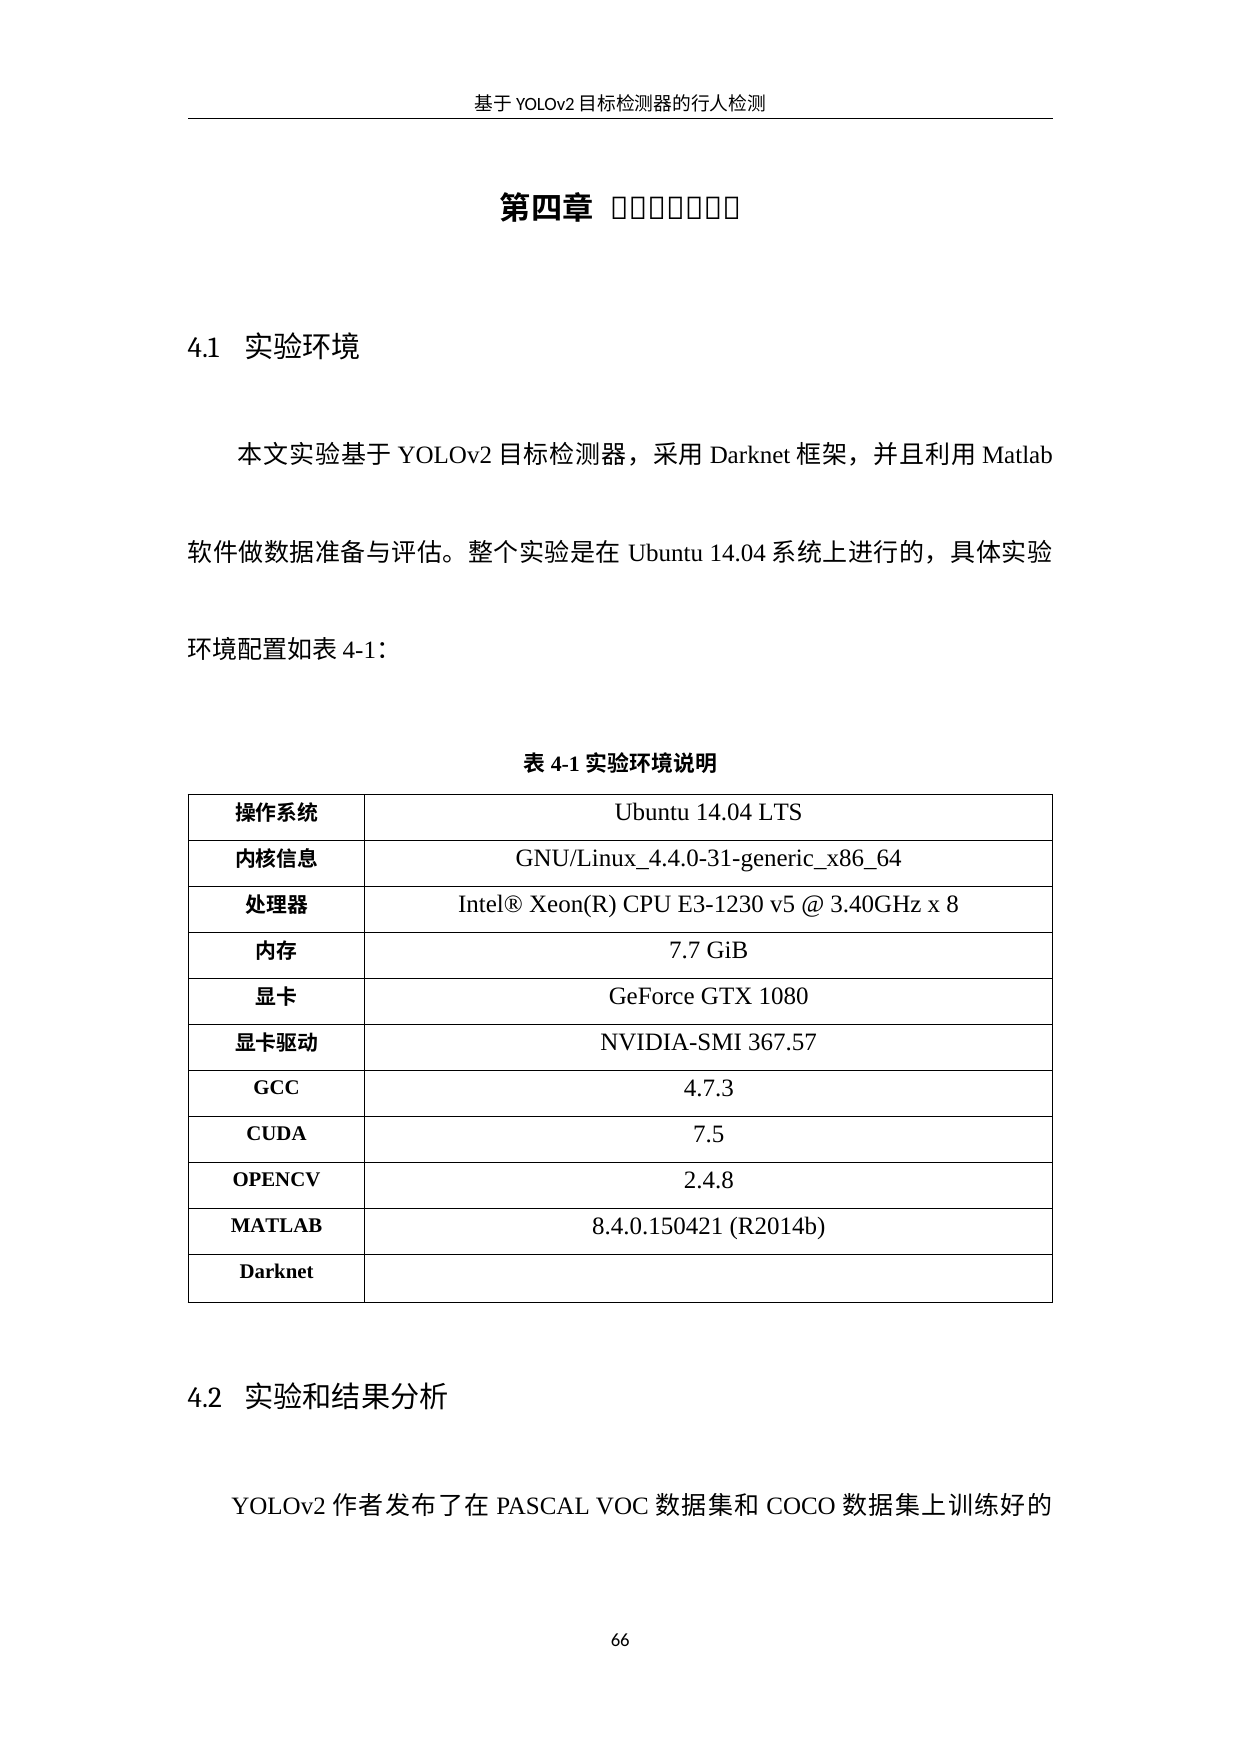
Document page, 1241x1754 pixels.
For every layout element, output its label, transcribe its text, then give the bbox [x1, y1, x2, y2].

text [187, 1471, 1053, 1536]
table_cell 显卡驱动 [189, 1025, 364, 1070]
table_cell 内存 [189, 933, 364, 978]
table_cell 7.7 GiB [365, 933, 1052, 978]
table_header 操作系统 [189, 795, 364, 840]
table_cell GCC [189, 1071, 364, 1116]
table_cell NVIDIA-SMI 367.57 [365, 1025, 1052, 1070]
text 本文实验基于YOLOv2目标检测器，采用Darknet框架，并且利用Matlab软件做数据准备与评估。整个实验是在Ubuntu 14.04系统上进行的，具体实验环境配置如表4-1： [187, 420, 1053, 680]
table_cell Darknet [189, 1255, 364, 1302]
table_cell 显卡 [189, 979, 364, 1024]
table_cell CUDA [189, 1117, 364, 1162]
table_cell 4.7.3 [365, 1071, 1052, 1116]
table_cell OPENCV [189, 1163, 364, 1208]
table_cell 2.4.8 [365, 1163, 1052, 1208]
list 实验和结果分析 [187, 1362, 1053, 1427]
list 实验环境 [187, 312, 1053, 377]
table_cell [365, 1255, 1052, 1302]
table_cell GeForce GTX 1080 [365, 979, 1052, 1024]
table_cell MATLAB [189, 1209, 364, 1254]
table_cell Intel® Xeon(R) CPU E3-1230 v5 @ 3.40GHz x 8 [365, 887, 1052, 932]
subtitle 第四章 实验和结果分析 [187, 174, 1053, 239]
text 表 4-1 实验环境说明 [187, 745, 1053, 778]
table_header Ubuntu 14.04 LTS [365, 795, 1052, 840]
table_cell 内核信息 [189, 841, 364, 886]
table_cell 7.5 [365, 1117, 1052, 1162]
table_cell GNU/Linux_4.4.0-31-generic_x86_64 [365, 841, 1052, 886]
table_cell 处理器 [189, 887, 364, 932]
table_cell 8.4.0.150421 (R2014b) [365, 1209, 1052, 1254]
